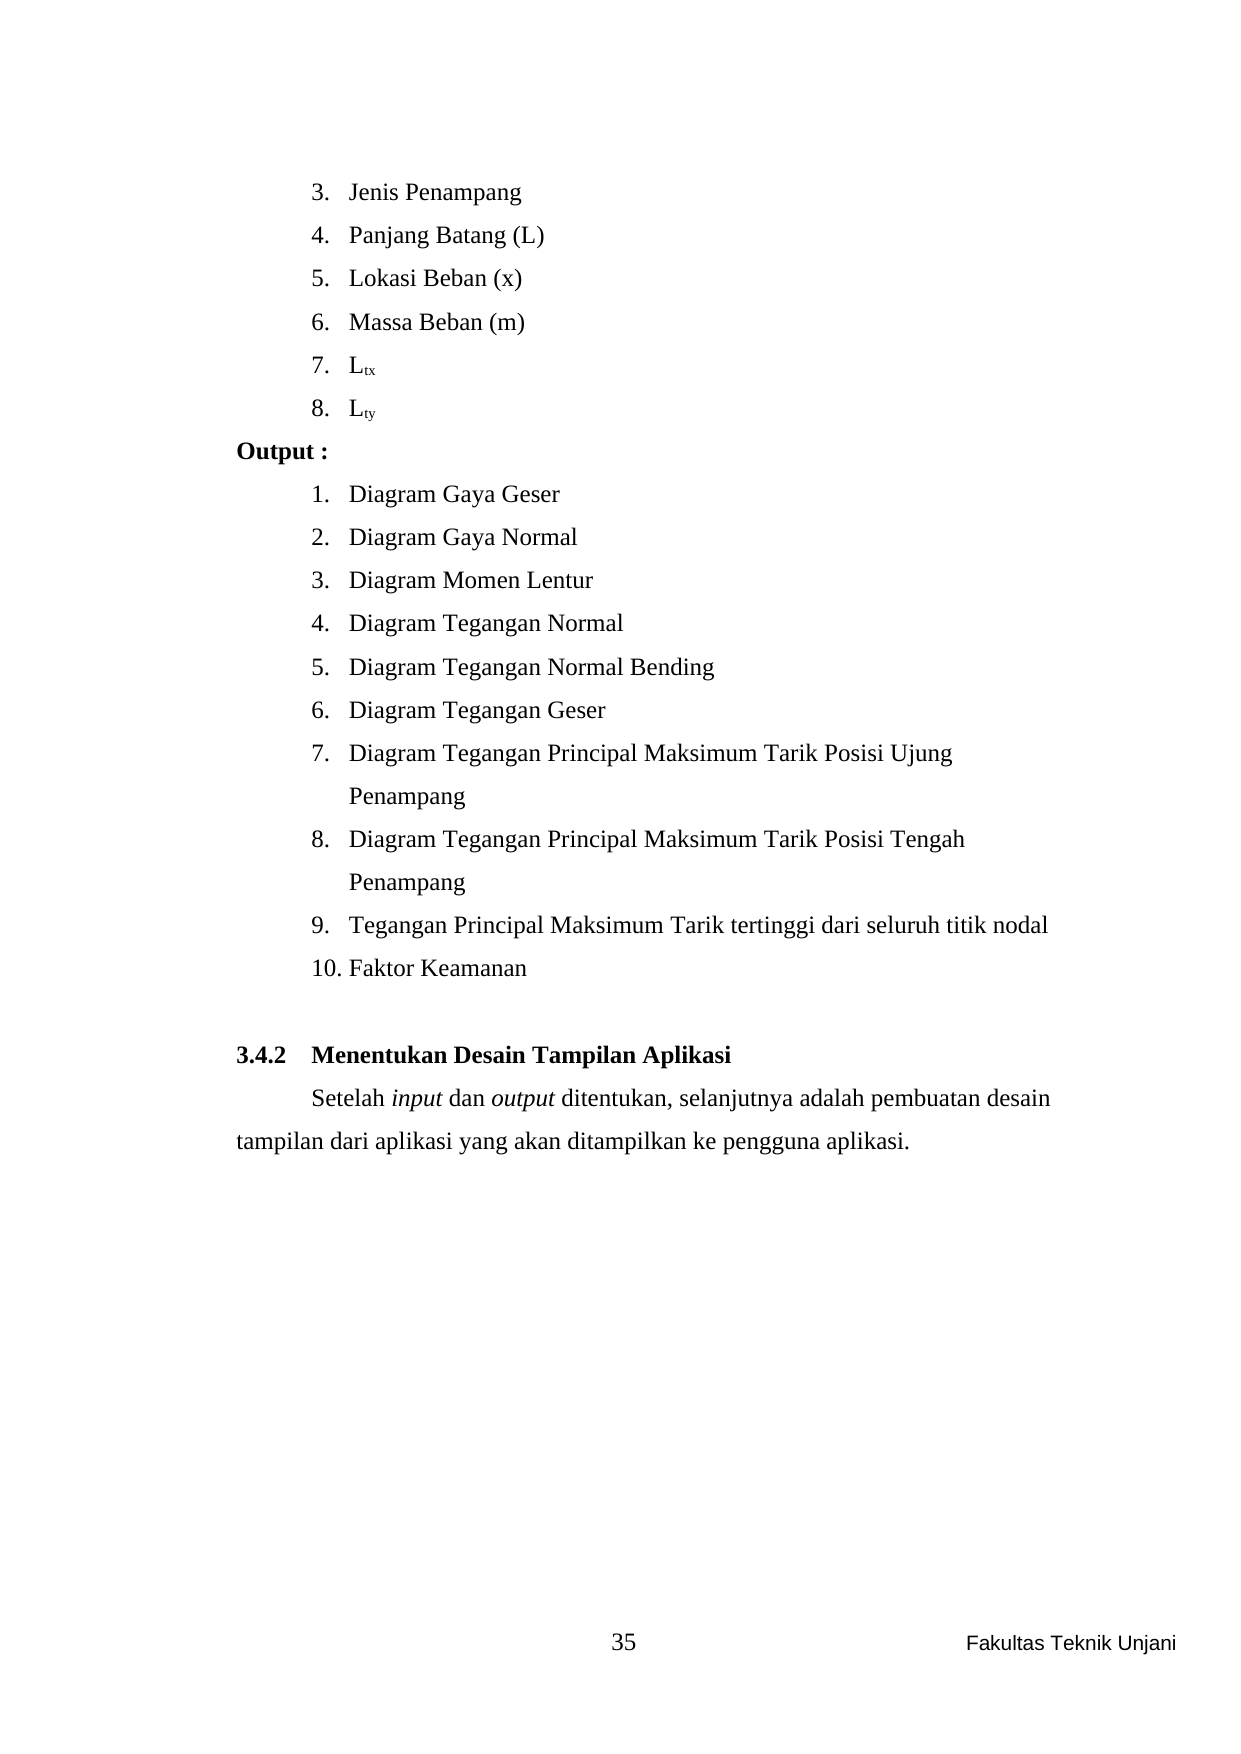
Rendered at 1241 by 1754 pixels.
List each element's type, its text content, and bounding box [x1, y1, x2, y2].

list Diagram Tegangan Normal Bending [311, 652, 1063, 680]
list Diagram Tegangan Principal Maksimum Tarik Posisi Ujung Penampang [311, 738, 1063, 810]
list Diagram Momen Lentur [311, 565, 1063, 594]
list Diagram Gaya Normal [311, 522, 1063, 551]
list Panjang Batang (L) [311, 220, 1063, 249]
list Faktor Keamanan [311, 953, 1063, 982]
list Diagram Tegangan Geser [311, 695, 1063, 723]
list Diagram Tegangan Normal [311, 608, 1063, 637]
text Setelah input dan output ditentukan, selanjutnya adalah pembuatan desain tampilan dari aplikasi yang akan ditampilkan ke pengguna aplikasi. [236, 1083, 1063, 1155]
list Massa Beban (m) [311, 307, 1063, 335]
list Diagram Tegangan Principal Maksimum Tarik Posisi Tengah Penampang [311, 824, 1063, 896]
list Diagram Gaya Geser [311, 479, 1063, 508]
list Tegangan Principal Maksimum Tarik tertinggi dari seluruh titik nodal [311, 910, 1063, 939]
list Ltx [311, 350, 1063, 378]
list Lty [311, 393, 1063, 422]
subtitle 3.4.2 Menentukan Desain Tampilan Aplikasi [236, 1040, 1063, 1068]
list Jenis Penampang [311, 177, 1063, 206]
list Lokasi Beban (x) [311, 263, 1063, 292]
text Output : [236, 436, 1063, 465]
